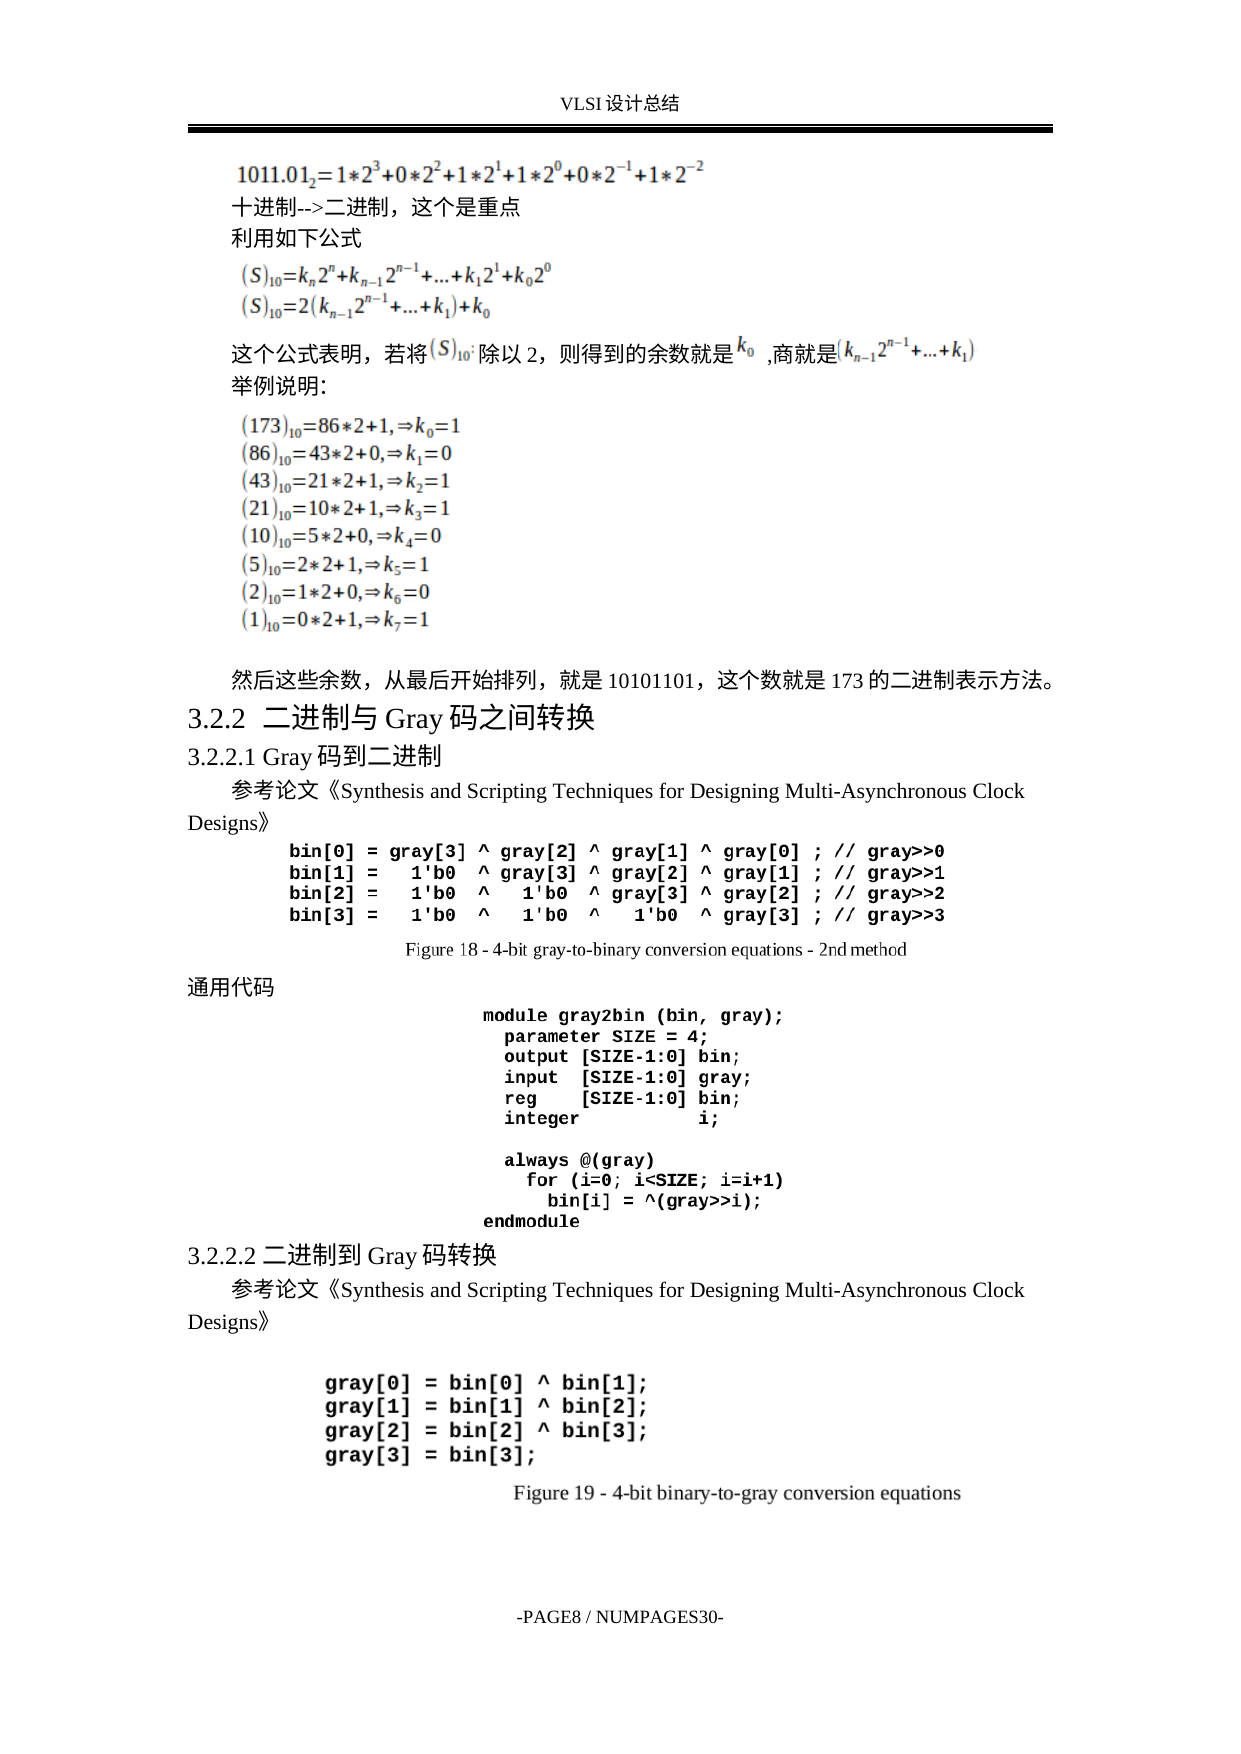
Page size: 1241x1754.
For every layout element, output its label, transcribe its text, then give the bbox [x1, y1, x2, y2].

picture [231, 400, 474, 663]
picture [428, 338, 474, 363]
text 然后这些余数，从最后开始排列，就是10101101，这个数就是173的二进制表示方法。 [187, 663, 1053, 694]
picture [231, 150, 715, 190]
picture [285, 836, 955, 970]
subtitle Gray码到二进制 [187, 737, 1053, 773]
picture [734, 332, 762, 363]
text 参考论文《Synthesis and Scripting Techniques for Designing Multi-Asynchronous Clock Designs》 [187, 773, 1053, 836]
text 这个公式表明，若将 除以2，则得到的余数就是 ,商就是 [187, 332, 1053, 369]
text 利用如下公式 [187, 221, 1053, 253]
text 参考论文《Synthesis and Scripting Techniques for Designing Multi-Asynchronous Clock Designs》 [187, 1272, 1053, 1335]
picture [312, 1360, 972, 1508]
picture [231, 253, 573, 333]
picture [837, 335, 977, 363]
subtitle 二进制与Gray码之间转换 [187, 694, 1053, 737]
text 十进制-->二进制，这个是重点 [187, 190, 1053, 221]
picture [469, 1001, 814, 1236]
text 通用代码 [187, 970, 1053, 1002]
text 举例说明： [187, 369, 1053, 401]
subtitle 二进制到Gray码转换 [187, 1236, 1053, 1272]
